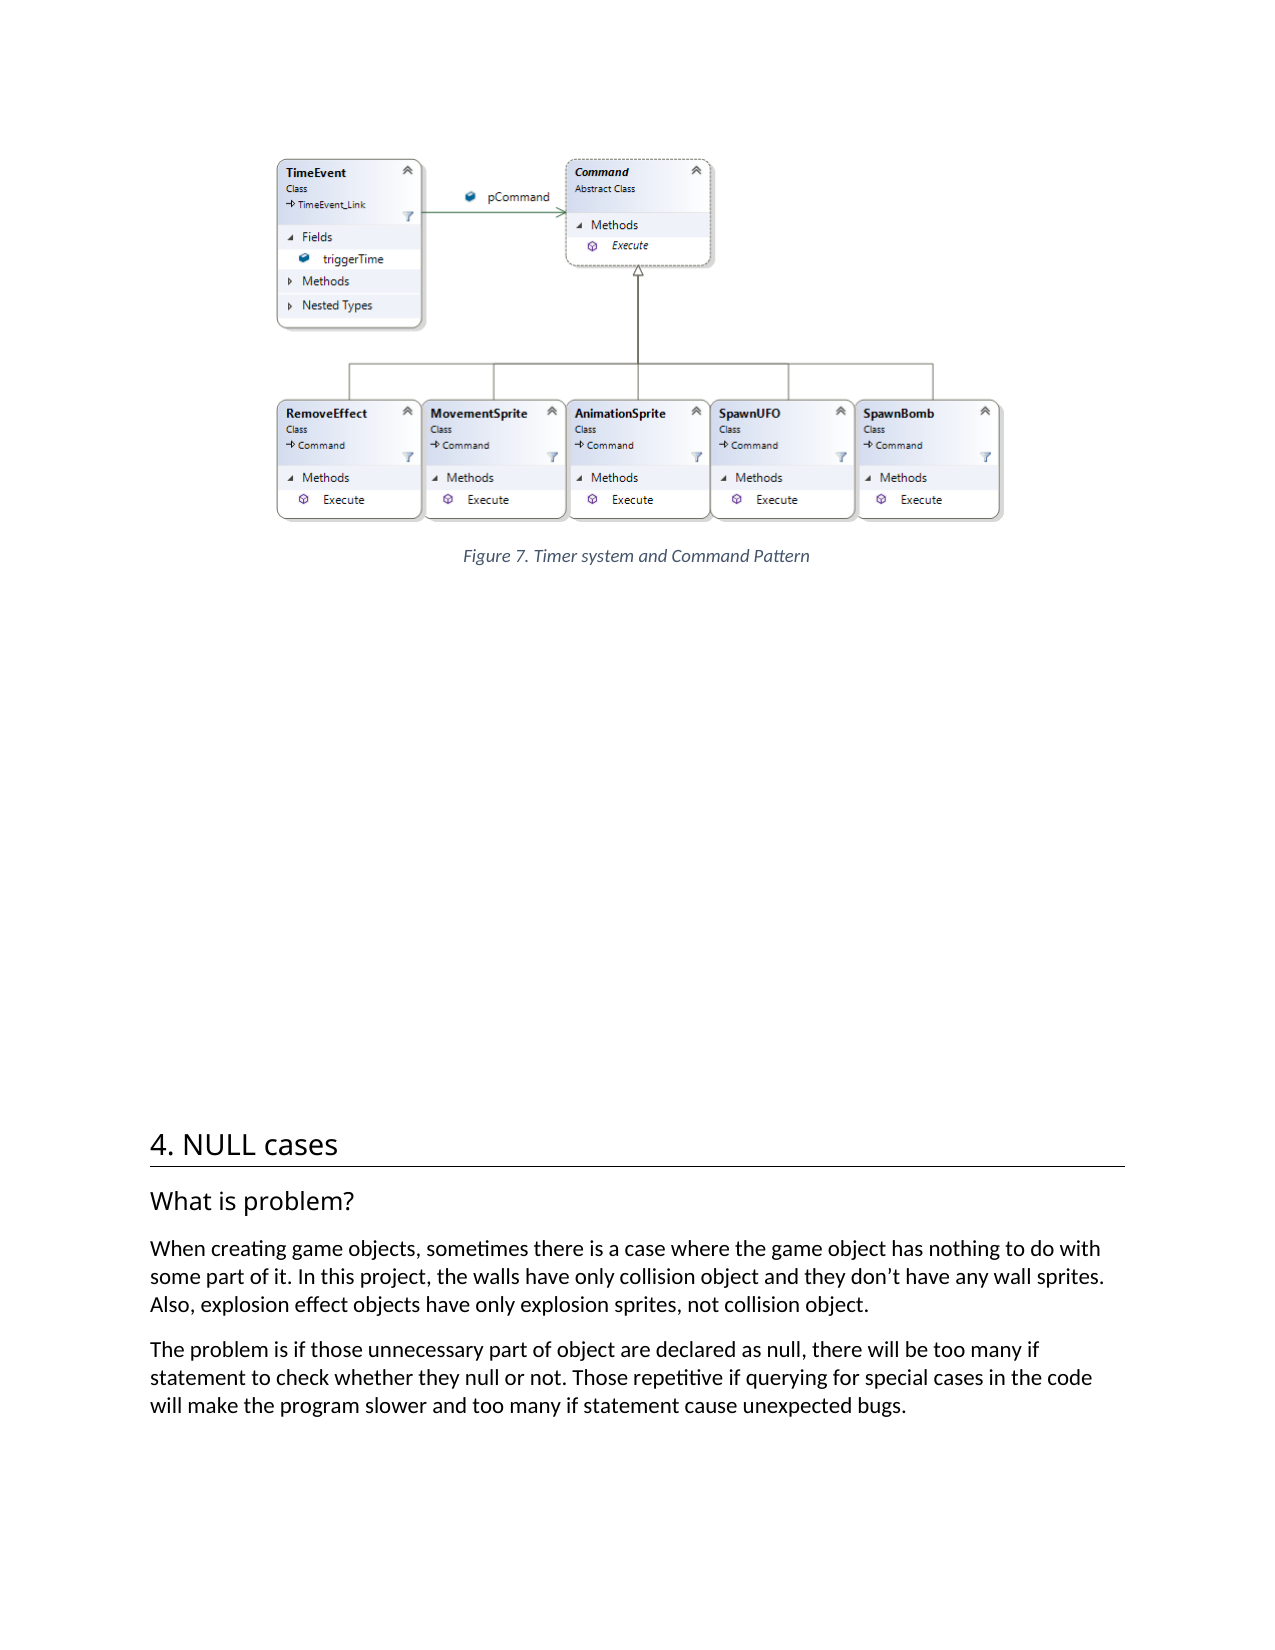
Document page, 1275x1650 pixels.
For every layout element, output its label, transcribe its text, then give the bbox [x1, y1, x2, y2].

picture [267, 150, 1008, 527]
text 4. NULL cases [150, 1124, 1125, 1166]
text What is problem? [150, 1183, 1125, 1217]
text When creating game objects, sometimes there is a case where the game object has nothing to do with some part of it. In this project, the walls have only collision object and they don’t have any wall sprites. Also, explosion effect objects have only explosion sprites, not collision object. [150, 1234, 1125, 1318]
text Figure 7. Timer system and Command Pattern [150, 544, 1125, 567]
text The problem is if those unnecessary part of object are declared as null, there will be too many if statement to check whether they null or not. Those repetitive if querying for special cases in the code will make the program slower and too many if statement cause unexpected bugs. [150, 1335, 1125, 1419]
